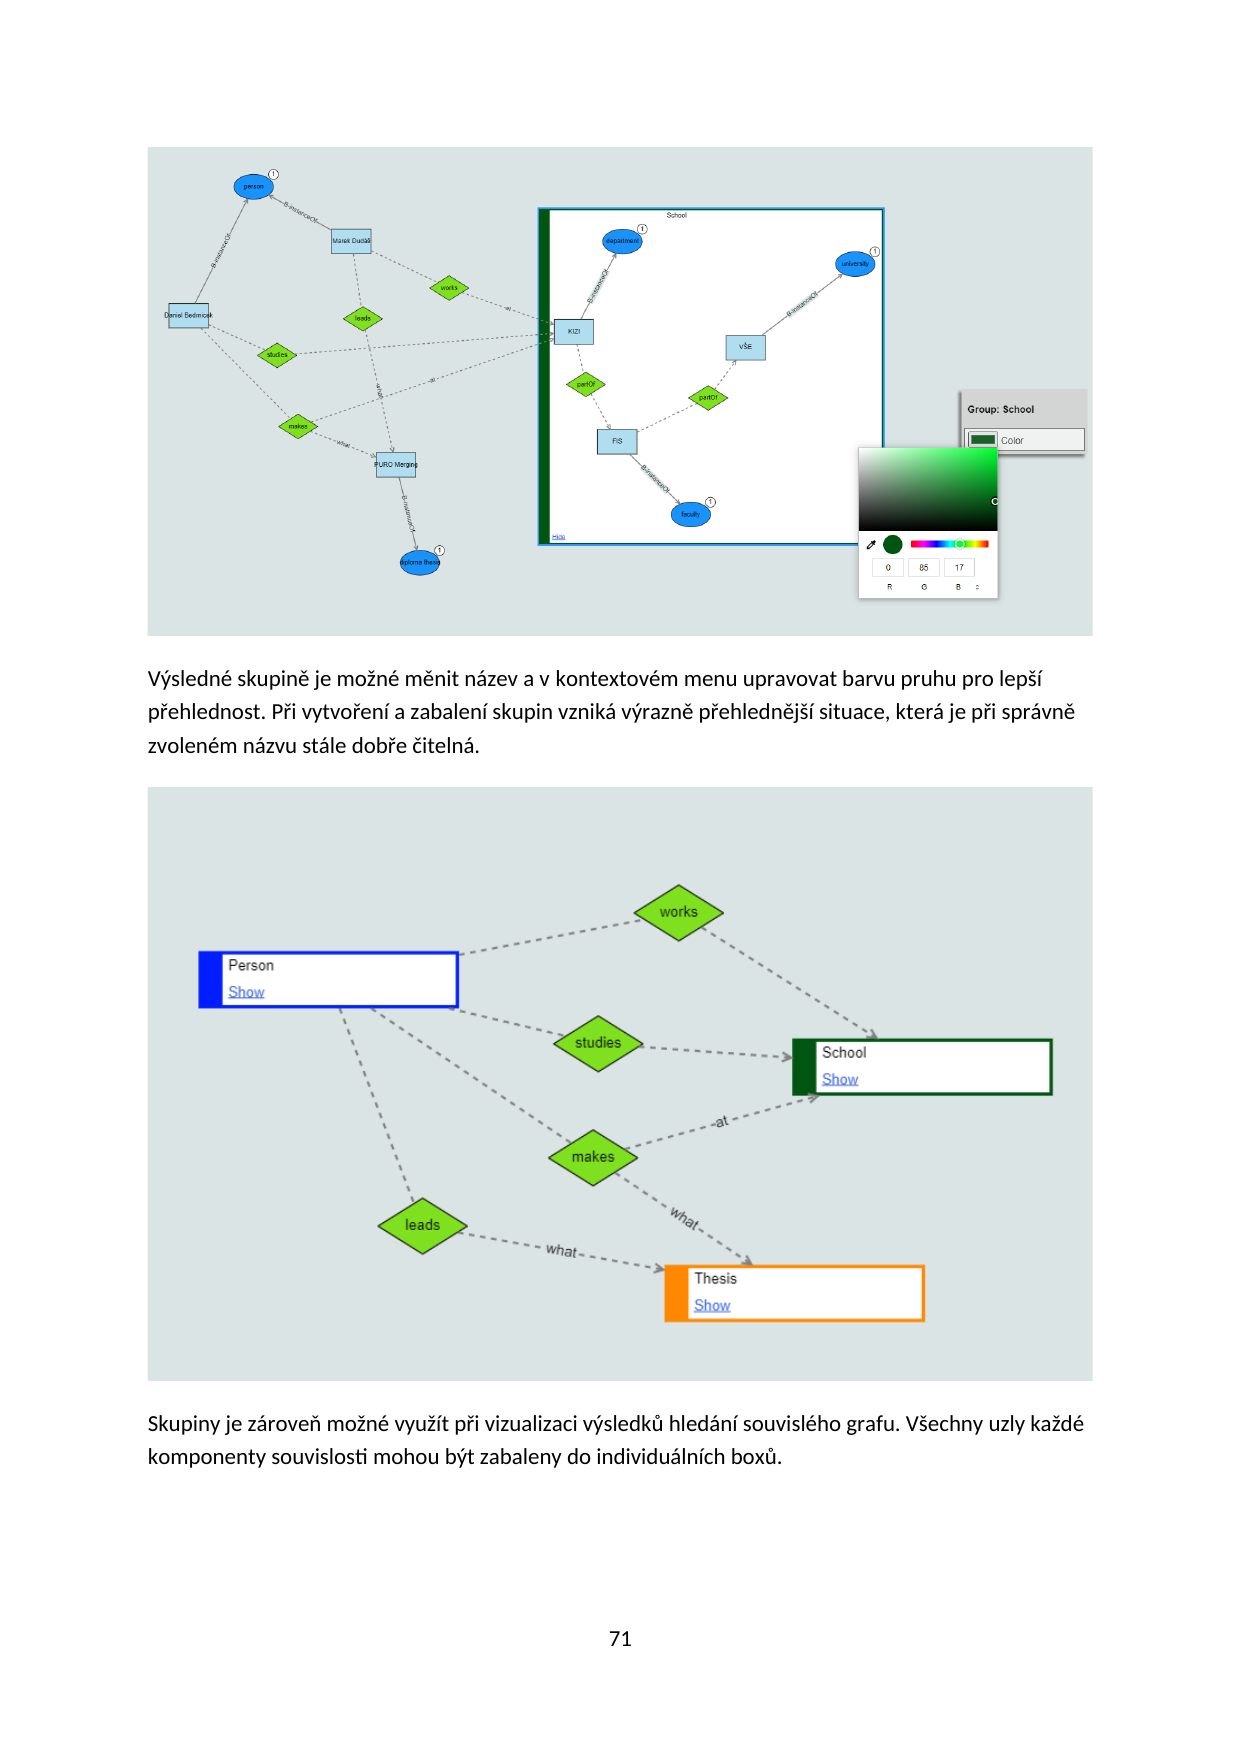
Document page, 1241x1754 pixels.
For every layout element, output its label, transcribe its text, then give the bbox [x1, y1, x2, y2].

text Skupiny je zároveň možné využít při vizualizaci výsledků hledání souvislého grafu. Všechny uzly každé komponenty souvislosti mohou být zabaleny do individuálních boxů. [148, 1409, 1093, 1470]
picture [147, 787, 1093, 1381]
picture [147, 147, 1093, 636]
text Výsledné skupině je možné měnit název a v kontextovém menu upravovat barvu pruhu pro lepší přehlednost. Při vytvoření a zabalení skupin vzniká výrazně přehlednější situace, která je při správně zvoleném názvu stále dobře čitelná. [148, 664, 1093, 759]
